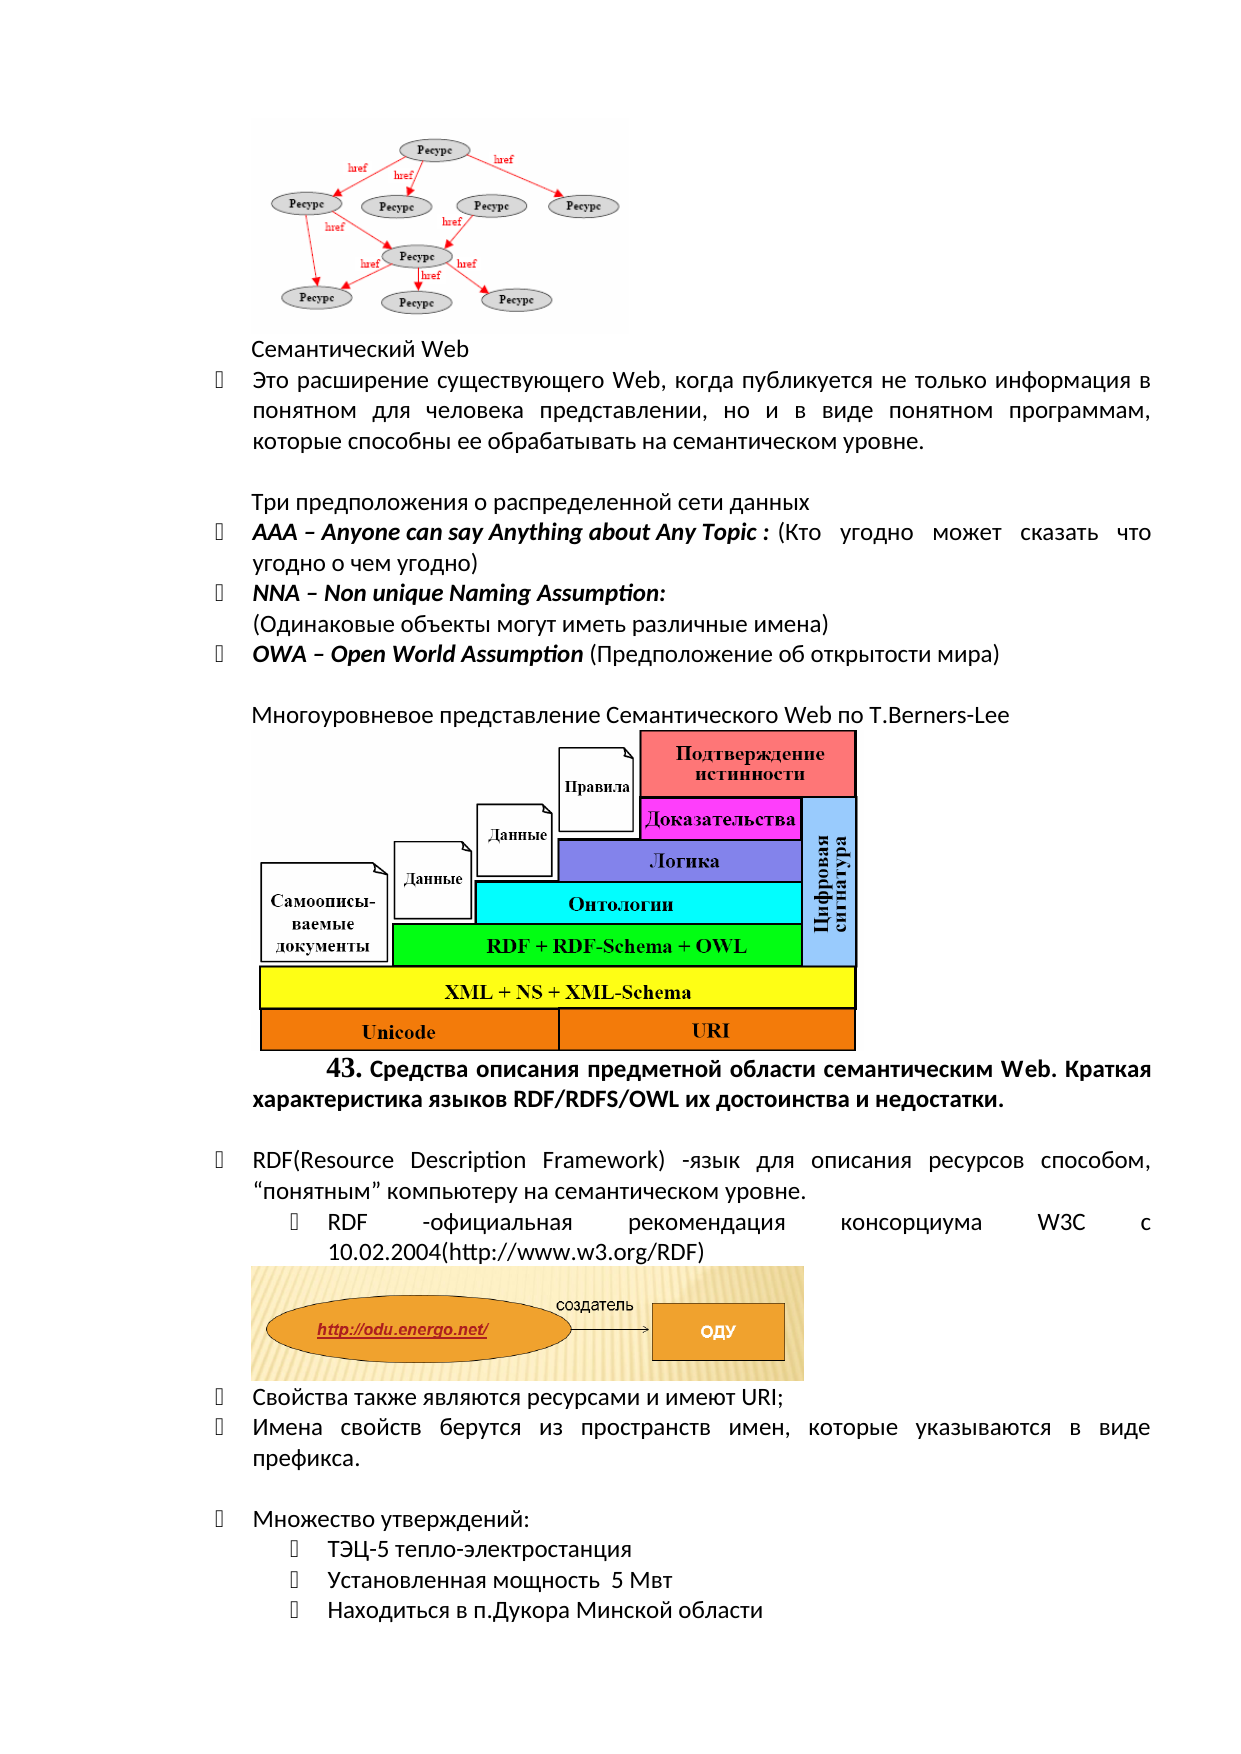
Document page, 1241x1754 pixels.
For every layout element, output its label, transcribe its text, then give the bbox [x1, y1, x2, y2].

list Три предположения о распределенной сети данных [251, 486, 1152, 516]
list RDF(Resource Description Framework) -язык для описания ресурсов способом, “понятным” компьютеру на семантическом уровне. [215, 1145, 1152, 1206]
list Находиться в п.Дукора Минской области [290, 1595, 1152, 1625]
picture [251, 118, 629, 334]
list Имена свойств берутся из пространств имен, которые указываются в виде префикса. [215, 1412, 1152, 1473]
list Установленная мощность 5 Мвт [290, 1564, 1152, 1595]
list Семантический Web [251, 333, 1152, 364]
list ТЭЦ-5 тепло-электростанция [290, 1534, 1152, 1564]
list AAA – Anyone can say Anything about Any Topic : (Кто угодно может сказать что угодно о чем угодно) [215, 516, 1152, 577]
picture [251, 1266, 804, 1381]
list RDF -официальная рекомендация консорциума W3C с 10.02.2004(http://www.w3.org/RDF) [290, 1206, 1152, 1267]
list (Одинаковые объекты могут иметь различные имена) [251, 608, 1152, 638]
list Множество утверждений: [215, 1503, 1152, 1534]
list Свойства также являются ресурсами и имеют URI; [215, 1381, 1152, 1412]
picture [251, 730, 865, 1051]
list Многоуровневое представление Семантического Web по T.Berners-Lee [251, 699, 1152, 730]
list Средства описания предметной области семантическим Web. Краткая характеристика языков RDF/RDFS/OWL их достоинства и недостатки. [252, 1050, 1152, 1114]
list Это расширение существующего Web, когда публикуется не только информация в понятном для человека представлении, но и в виде понятном программам, которые способны ее обрабатывать на семантическом уровне. [215, 364, 1152, 455]
list OWA – Open World Assumption (Предположение об открытости мира) [215, 638, 1152, 669]
list NNA – Non unique Naming Assumption: [215, 577, 1152, 608]
